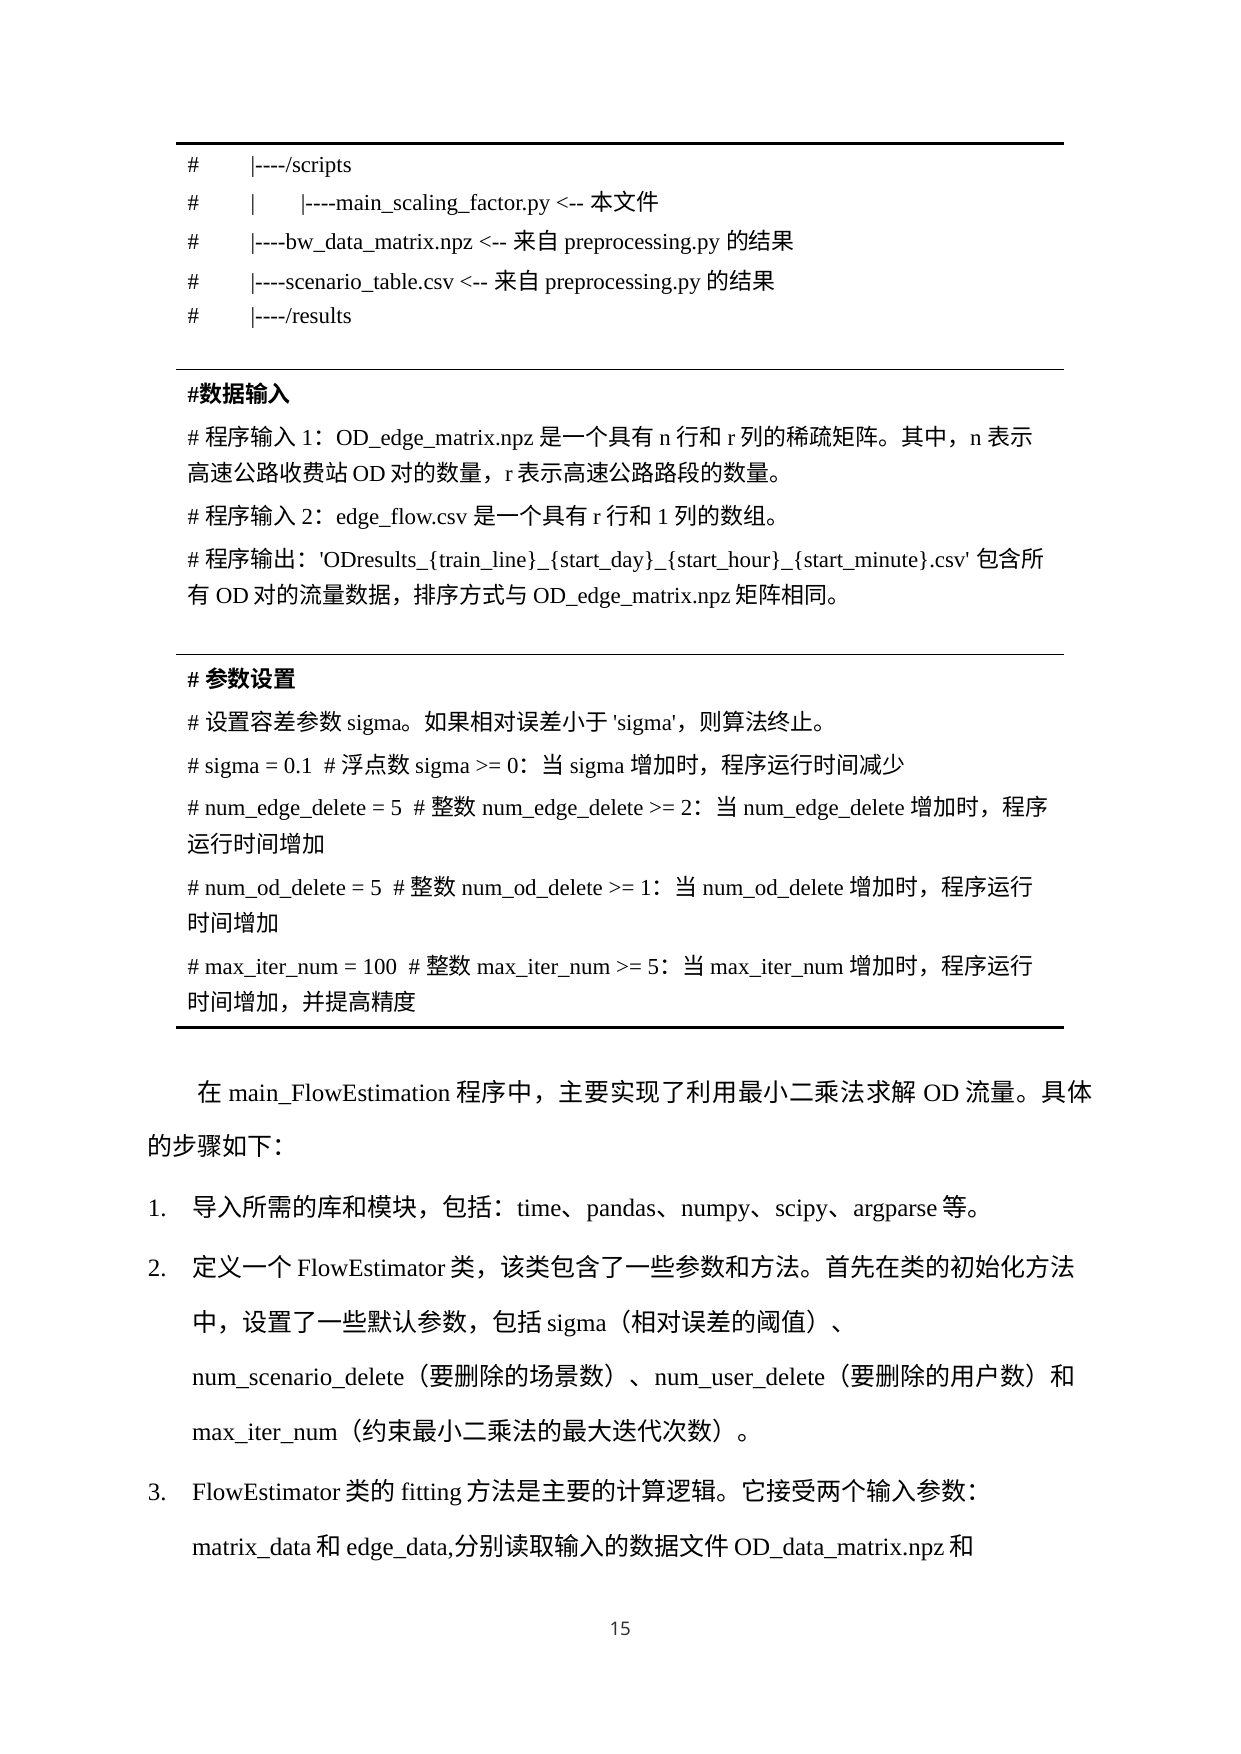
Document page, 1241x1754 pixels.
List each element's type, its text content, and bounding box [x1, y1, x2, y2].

list 导入所需的库和模块，包括：time、pandas、numpy、scipy、argparse等。 [148, 1187, 1093, 1223]
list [148, 1472, 1093, 1562]
list 定义一个FlowEstimator类，该类包含了一些参数和方法。首先在类的初始化方法中，设置了一些默认参数，包括sigma（相对误差的阈值）、num_scenario_delete（要删除的场景数）、num_user_delete（要删除的用户数）和max_iter_num（约束最小二乘法的最大迭代次数）。 [148, 1248, 1093, 1447]
text 在main_FlowEstimation程序中，主要实现了利用最小二乘法求解OD流量。具体的步骤如下： [148, 1072, 1093, 1163]
table_cell #数据输入 # 程序输入 1：OD_edge_matrix.npz 是一个具有 n 行和 r 列的稀疏矩阵。其中，n 表示高速公路收费站OD对的数量，r表示高速公路路段的数量。 # 程序输入 2：edge_flow.csv 是一个具有 r 行和 1 列的数组。 # 程序输出：'ODresults_{train_line}_{start_day}_{start_hour}_{start_minute}.csv' 包含所有 OD对的流量数据，排序方式与OD_edge_matrix.npz矩阵相同。 [176, 370, 1064, 654]
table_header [176, 145, 1064, 369]
table_cell # 参数设置 # 设置容差参数sigma。如果相对误差小于 'sigma'，则算法终止。 # sigma = 0.1 # 浮点数 sigma >= 0：当 sigma 增加时，程序运行时间减少 # num_edge_delete = 5 # 整数 num_edge_delete >= 2：当 num_edge_delete 增加时，程序运行时间增加 # num_od_delete = 5 # 整数 num_od_delete >= 1：当 num_od_delete 增加时，程序运行时间增加 # max_iter_num = 100 # 整数 max_iter_num >= 5：当 max_iter_num 增加时，程序运行时间增加，并提高精度 [176, 655, 1064, 1026]
